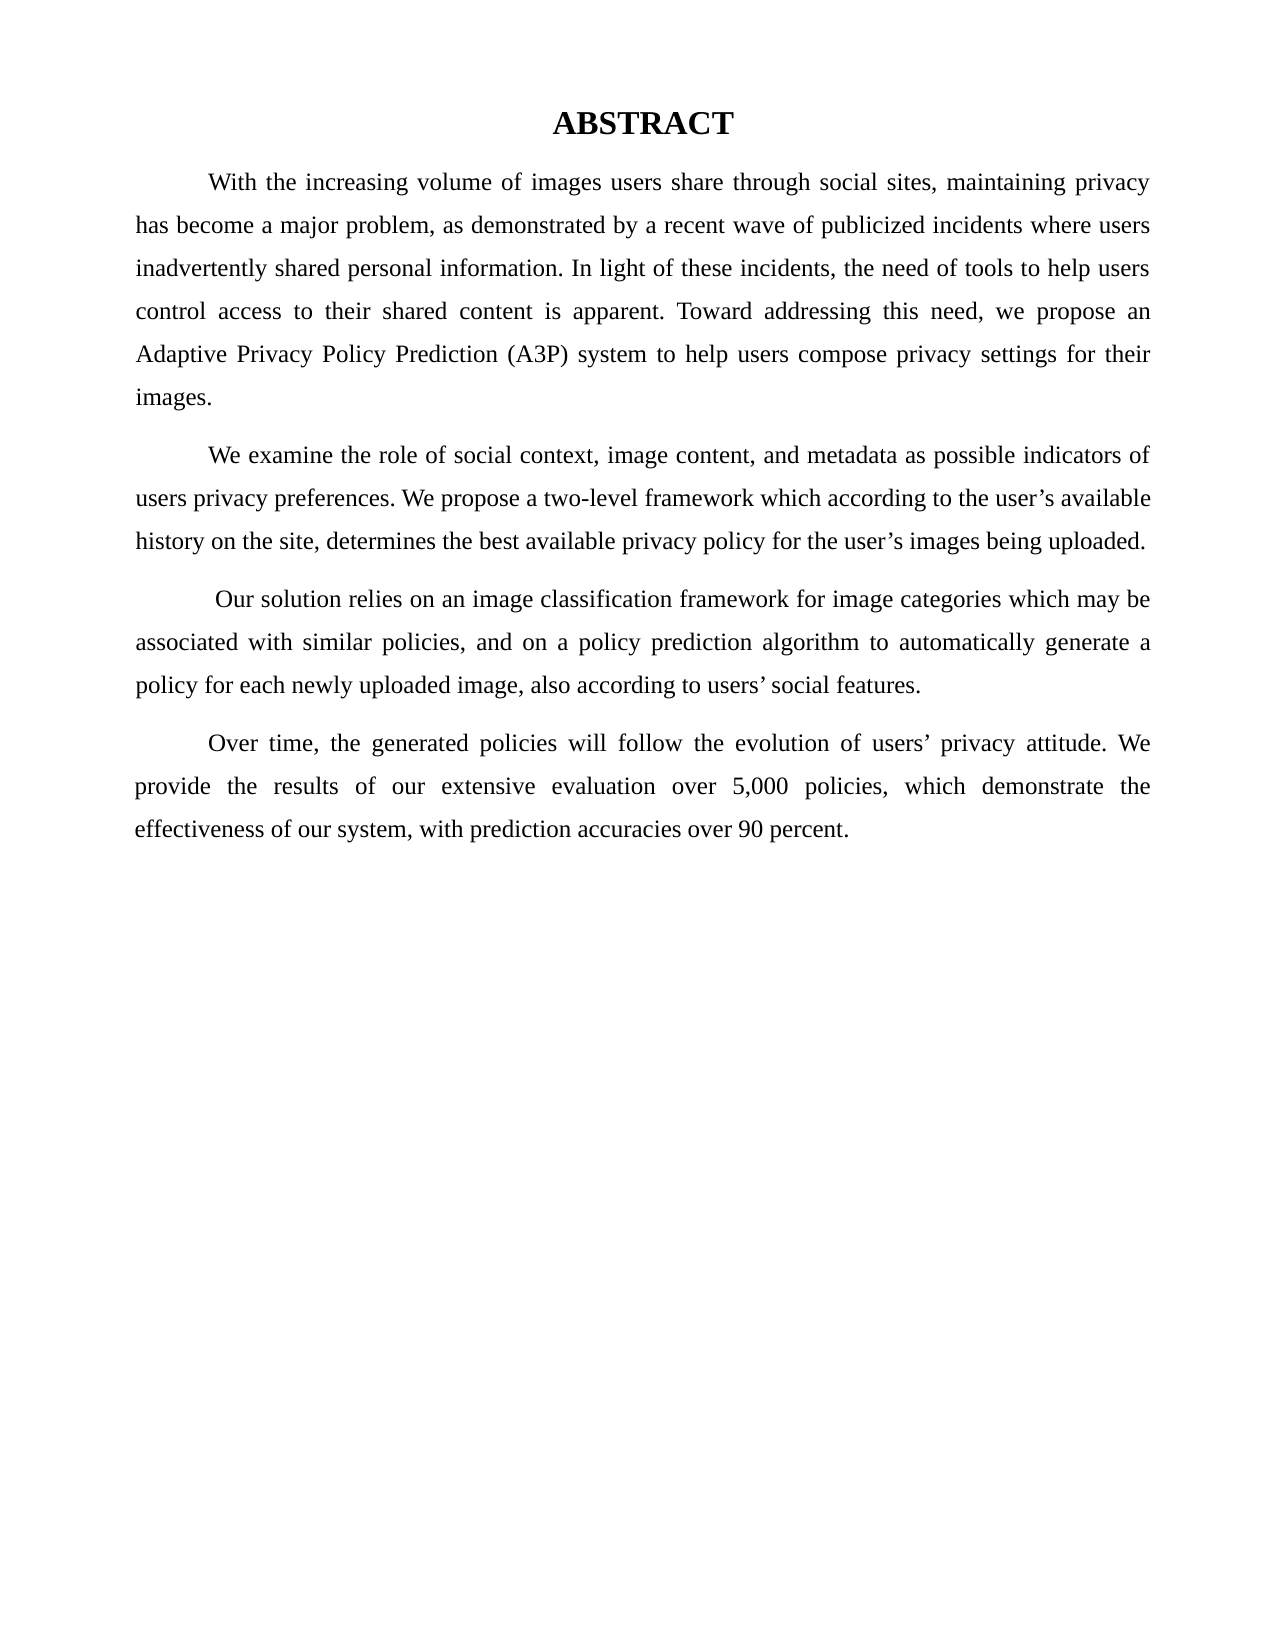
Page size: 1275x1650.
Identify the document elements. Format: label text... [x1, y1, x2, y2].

text Our solution relies on an image classification framework for image categories which may be associated with similar policies, and on a policy prediction algorithm to automatically generate a policy for each newly uploaded image, also according to users’ social features. [135, 584, 1152, 699]
text Over time, the generated policies will follow the evolution of users’ privacy attitude. We provide the results of our extensive evaluation over 5,000 policies, which demonstrate the effectiveness of our system, with prediction accuracies over 90 percent. [134, 728, 1152, 843]
text We examine the role of social context, image content, and metadata as possible indicators of users privacy preferences. We propose a two-level framework which according to the user’s available history on the site, determines the best available privacy policy for the user’s images being uploaded. [135, 440, 1152, 555]
text With the increasing volume of images users share through social sites, maintaining privacy has become a major problem, as demonstrated by a recent wave of publicized incidents where users inadvertently shared personal information. In light of these incidents, the need of tools to help users control access to their shared content is apparent. Toward addressing this need, we propose an Adaptive Privacy Policy Prediction (A3P) system to help users compose privacy settings for their images. [135, 167, 1152, 411]
text ABSTRACT [136, 103, 1150, 142]
